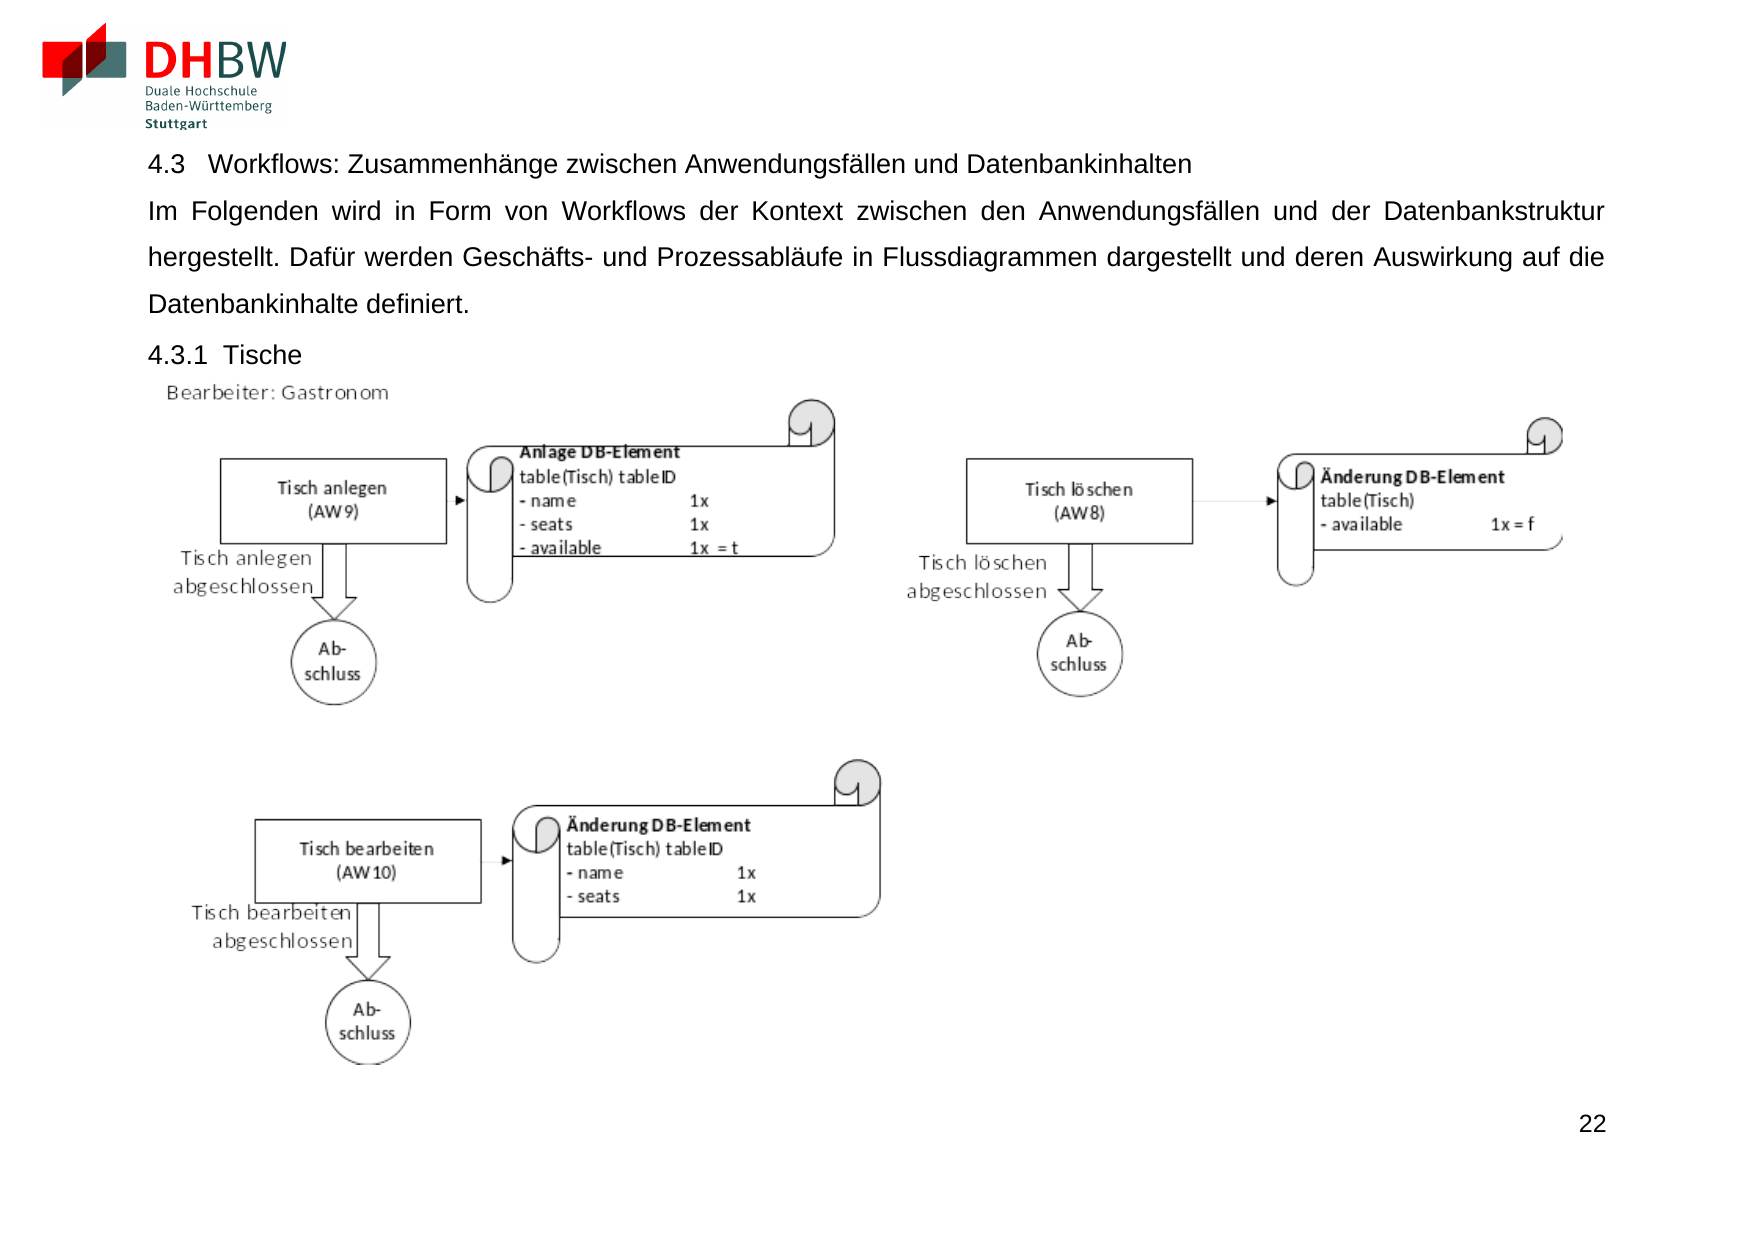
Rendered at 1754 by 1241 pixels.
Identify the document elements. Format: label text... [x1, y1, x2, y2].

subtitle Workflows: Zusammenhänge zwischen Anwendungsfällen und Datenbankinhalten [148, 148, 1606, 179]
subtitle Tische [148, 339, 1606, 371]
picture [39, 20, 286, 130]
text Im Folgenden wird in Form von Workflows der Kontext zwischen den Anwendungsfällen und der Datenbankstruktur hergestellt. Dafür werden Geschäfts- und Prozessabläufe in Flussdiagrammen dargestellt und deren Auswirkung auf die Datenbankinhalte definiert. [148, 194, 1606, 319]
